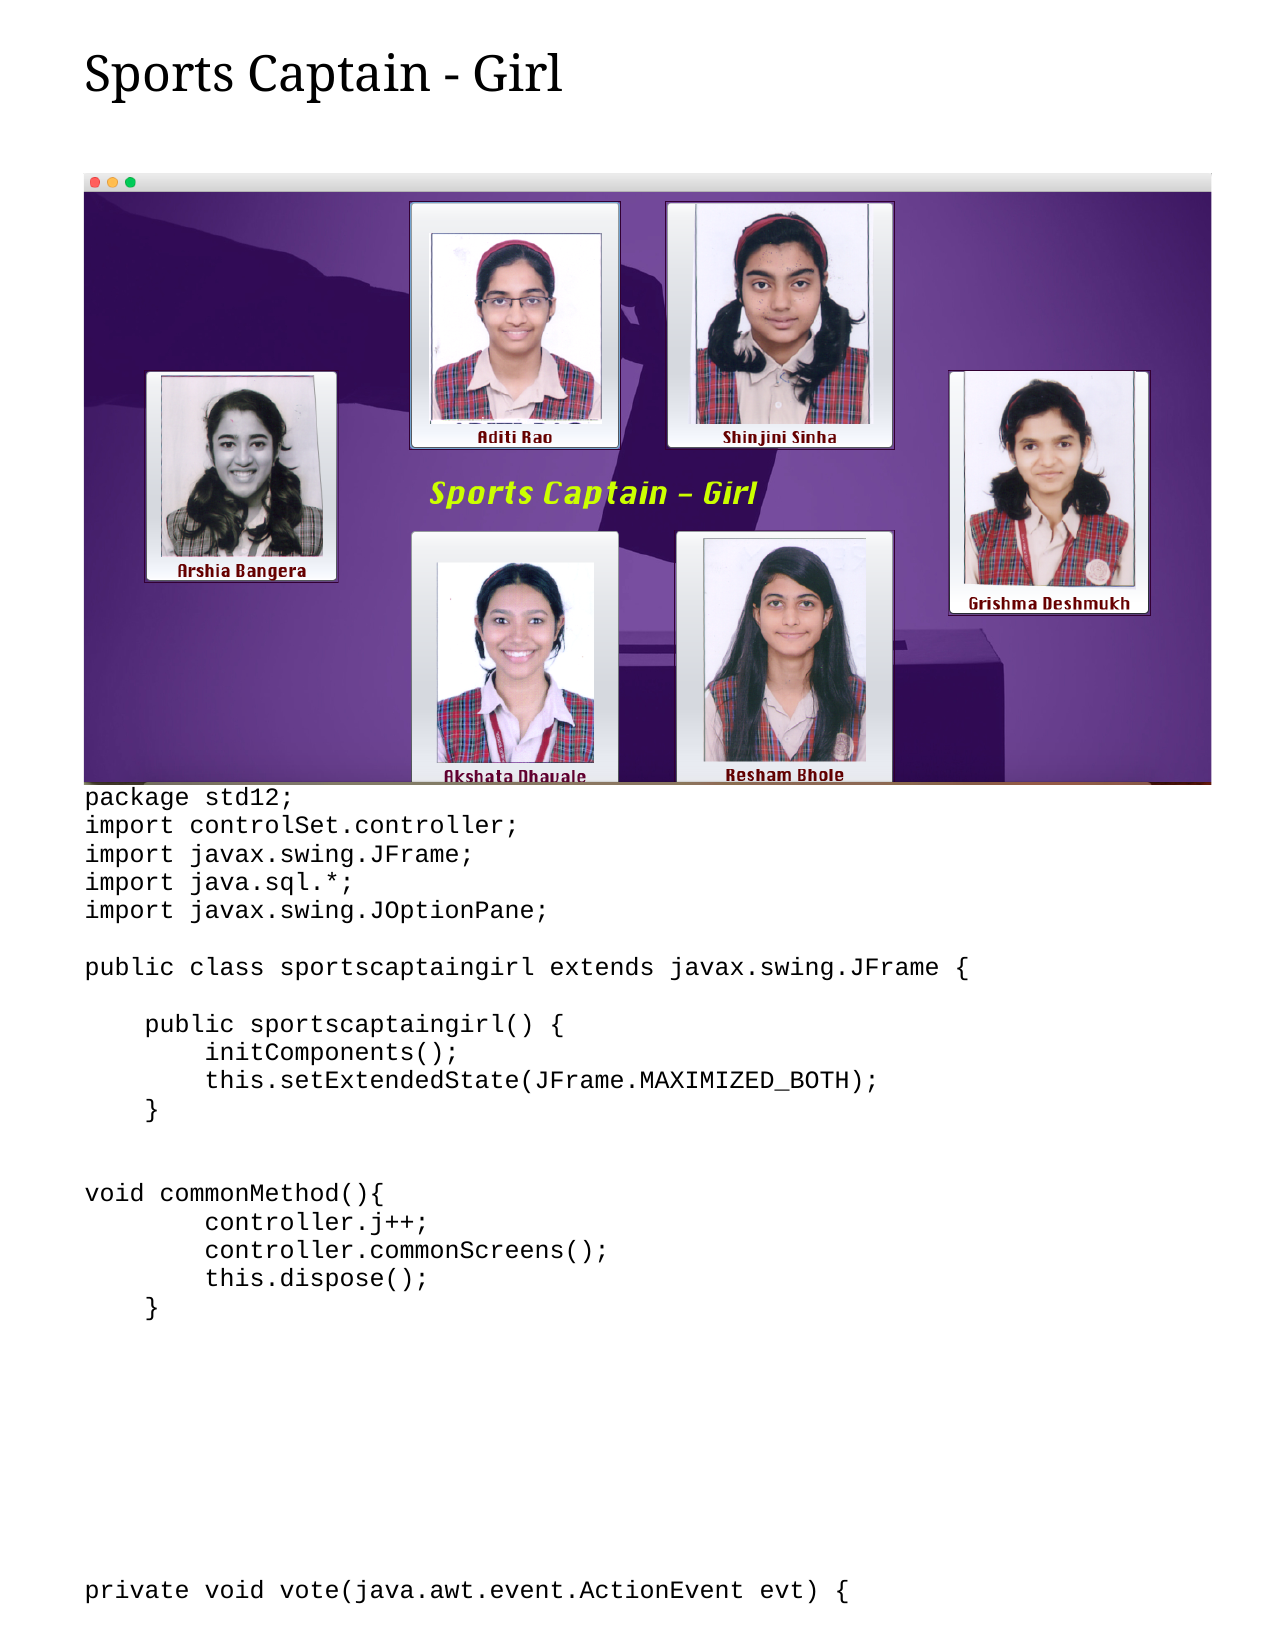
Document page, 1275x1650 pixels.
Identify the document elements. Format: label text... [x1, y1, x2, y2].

text controller.commonScreens(); [84, 1237, 1237, 1266]
text } [84, 1096, 1237, 1124]
text public class sportscaptaingirl extends javax.swing.JFrame { [84, 954, 1237, 983]
text private void vote(java.awt.event.ActionEvent evt) { [84, 1577, 1237, 1606]
text this.dispose(); [84, 1266, 1237, 1294]
text import controlSet.controller; [84, 813, 1237, 841]
text Sports Captain - Girl [84, 37, 1237, 106]
text initComponents(); [84, 1039, 1237, 1068]
text void commonMethod(){ [84, 1181, 1237, 1209]
text import java.sql.*; [84, 869, 1237, 898]
picture [83, 173, 1212, 785]
text public sportscaptaingirl() { [84, 1011, 1237, 1039]
text import javax.swing.JFrame; [84, 841, 1237, 869]
text } [84, 1294, 1237, 1322]
text this.setExtendedState(JFrame.MAXIMIZED_BOTH); [84, 1068, 1237, 1096]
text import javax.swing.JOptionPane; [84, 898, 1237, 926]
text controller.j++; [84, 1209, 1237, 1237]
